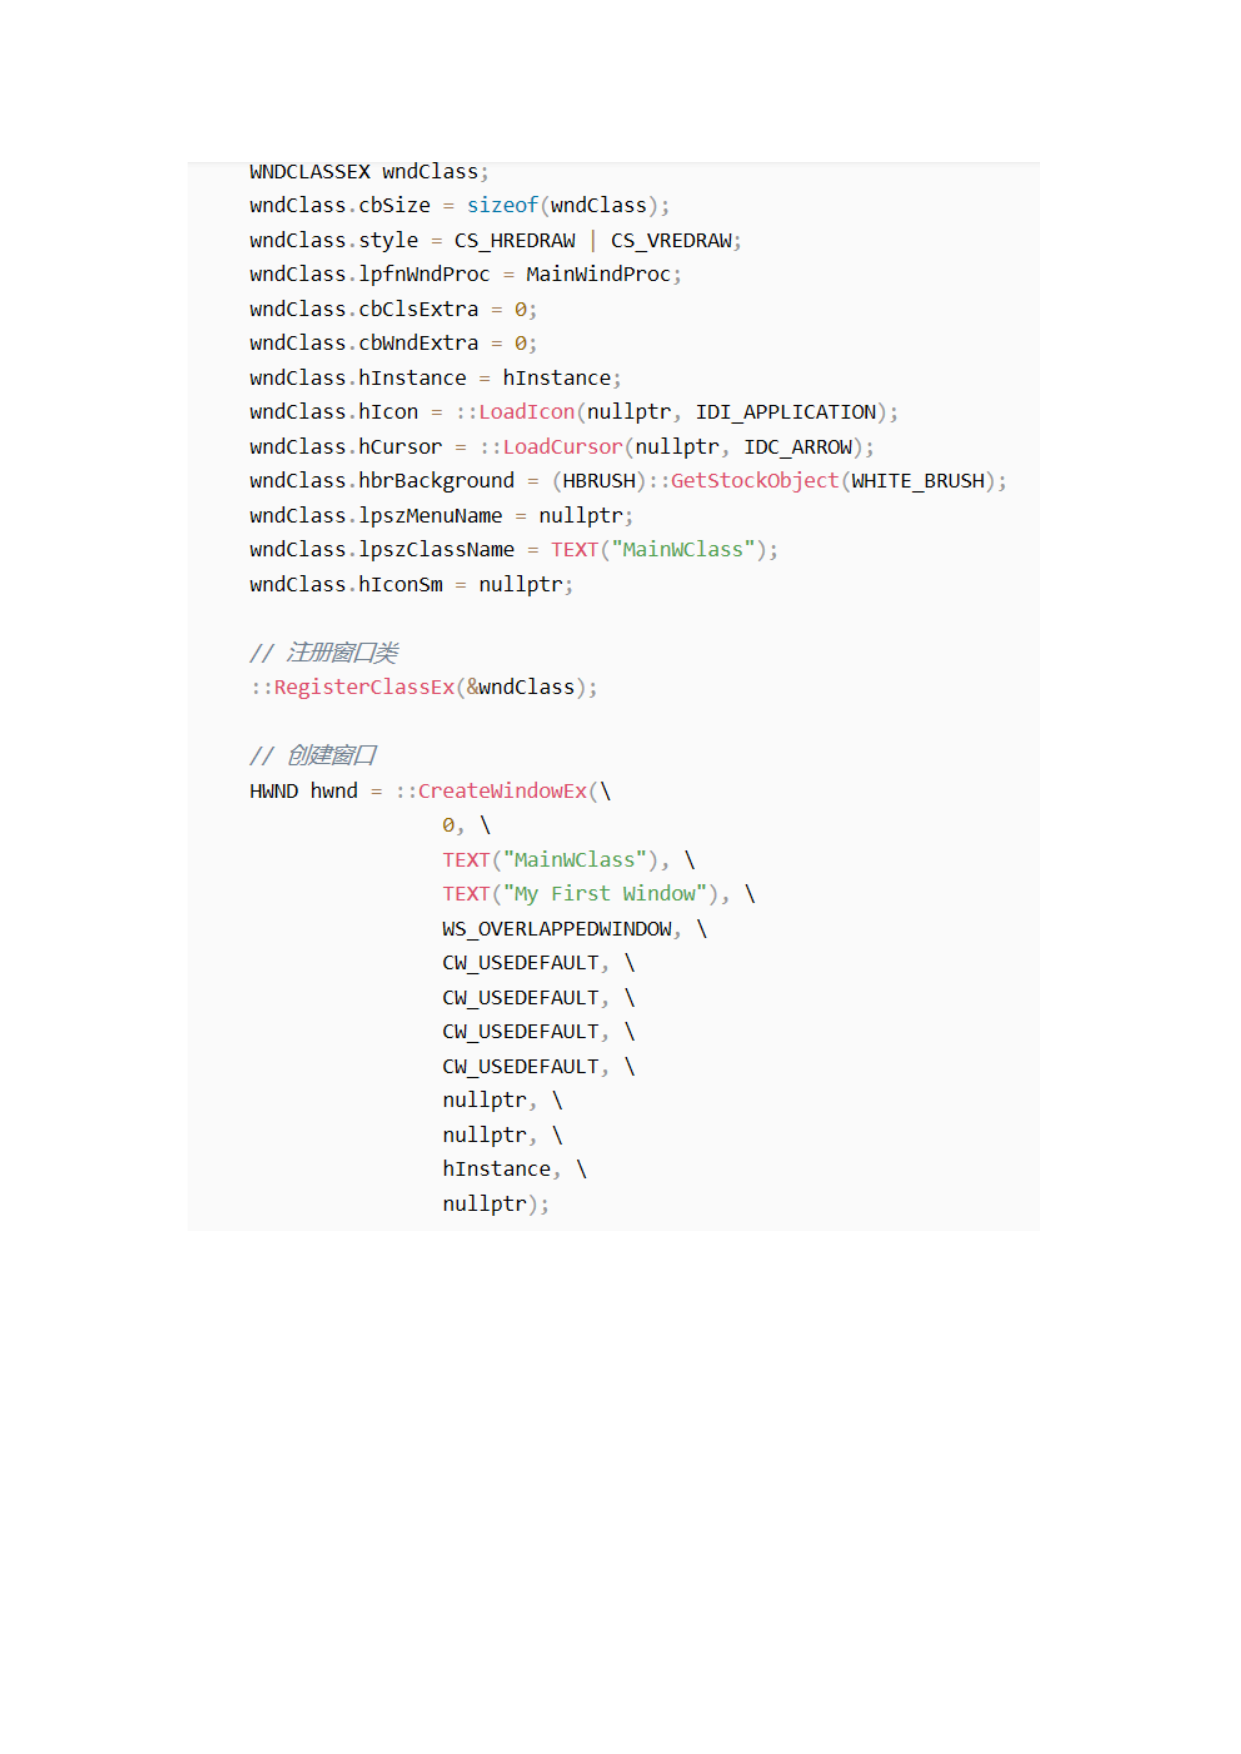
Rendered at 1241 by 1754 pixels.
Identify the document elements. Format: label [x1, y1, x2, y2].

picture [187, 162, 1040, 1231]
